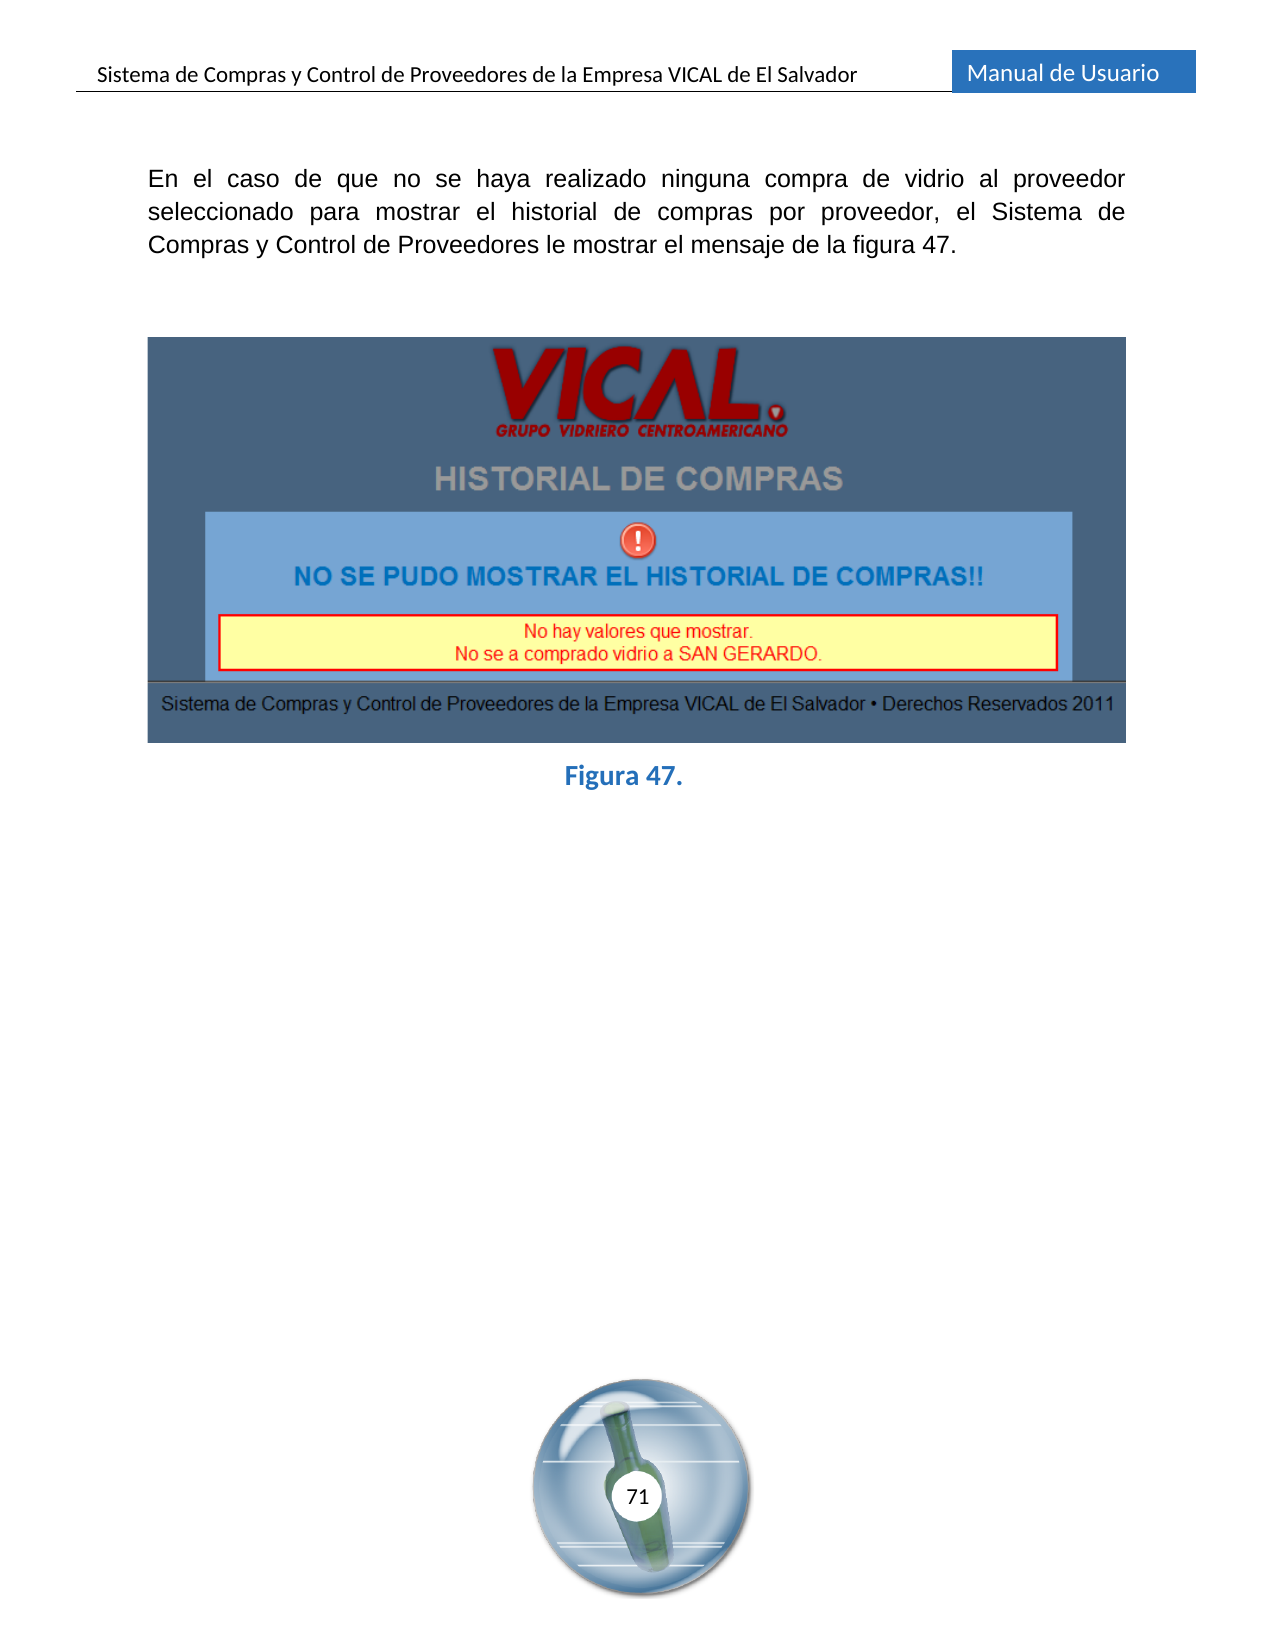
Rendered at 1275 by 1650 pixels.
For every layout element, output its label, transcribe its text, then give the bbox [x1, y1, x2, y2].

text En el caso de que no se haya realizado ninguna compra de vidrio al proveedor seleccionado para mostrar el historial de compras por proveedor, el Sistema de Compras y Control de Proveedores le mostrar el mensaje de la figura 47. [148, 164, 1127, 259]
picture [147, 337, 1126, 743]
picture [529, 1376, 755, 1599]
